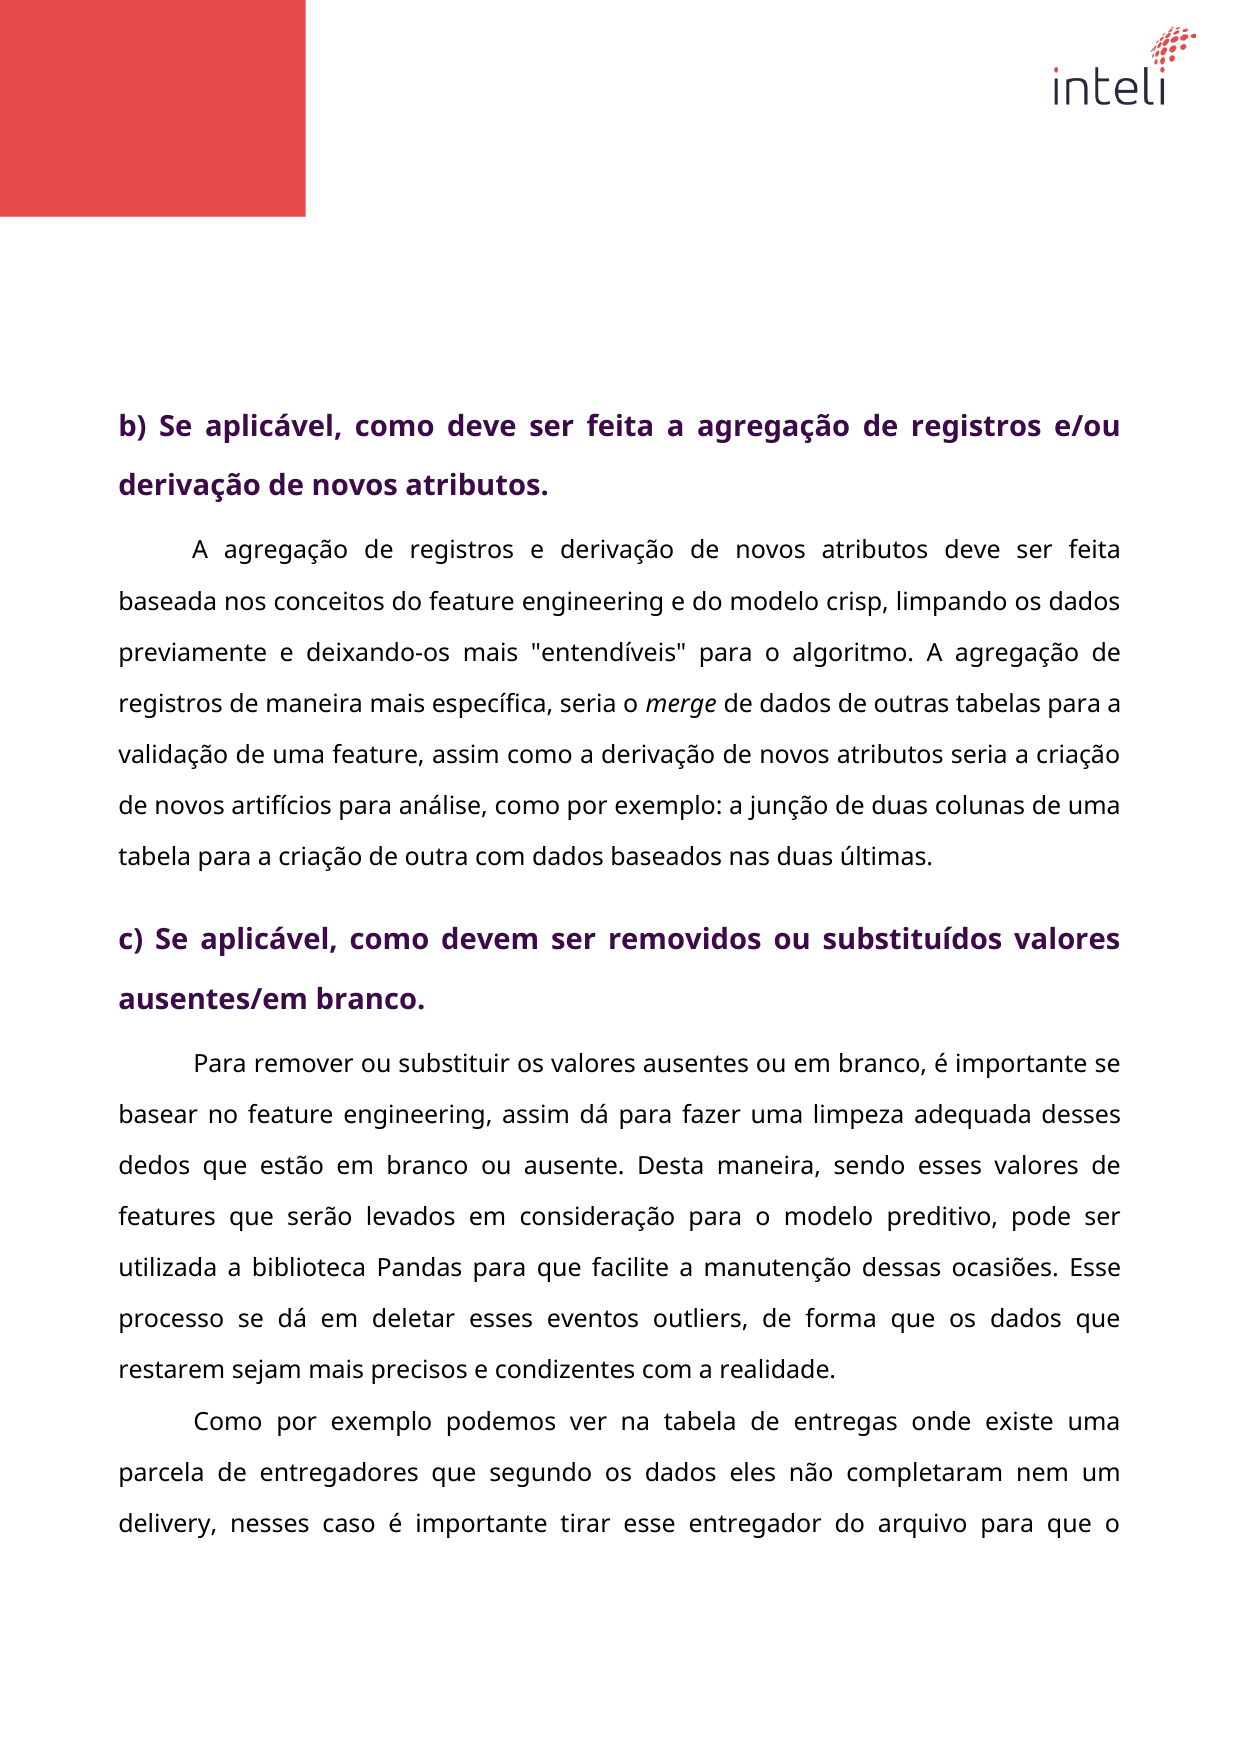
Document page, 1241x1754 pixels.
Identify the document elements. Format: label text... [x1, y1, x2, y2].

text A agregação de registros e derivação de novos atributos deve ser feita baseada nos conceitos do feature engineering e do modelo crisp, limpando os dados previamente e deixando-os mais "entendíveis" para o algoritmo. A agregação de registros de maneira mais específica, seria o merge de dados de outras tabelas para a validação de uma feature, assim como a derivação de novos atributos seria a criação de novos artifícios para análise, como por exemplo: a junção de duas colunas de uma tabela para a criação de outra com dados baseados nas duas últimas. [118, 532, 1122, 872]
picture [0, 0, 306, 217]
picture [1054, 27, 1197, 105]
subtitle b) Se aplicável, como deve ser feita a agregação de registros e/ou derivação de novos atributos. [118, 405, 1122, 504]
subtitle c) Se aplicável, como devem ser removidos ou substituídos valores ausentes/em branco. [118, 919, 1122, 1018]
text Para remover ou substituir os valores ausentes ou em branco, é importante se basear no feature engineering, assim dá para fazer uma limpeza adequada desses dedos que estão em branco ou ausente. Desta maneira, sendo esses valores de features que serão levados em consideração para o modelo preditivo, pode ser utilizada a biblioteca Pandas para que facilite a manutenção dessas ocasiões. Esse processo se dá em deletar esses eventos outliers, de forma que os dados que restarem sejam mais precisos e condizentes com a realidade. [118, 1046, 1122, 1386]
